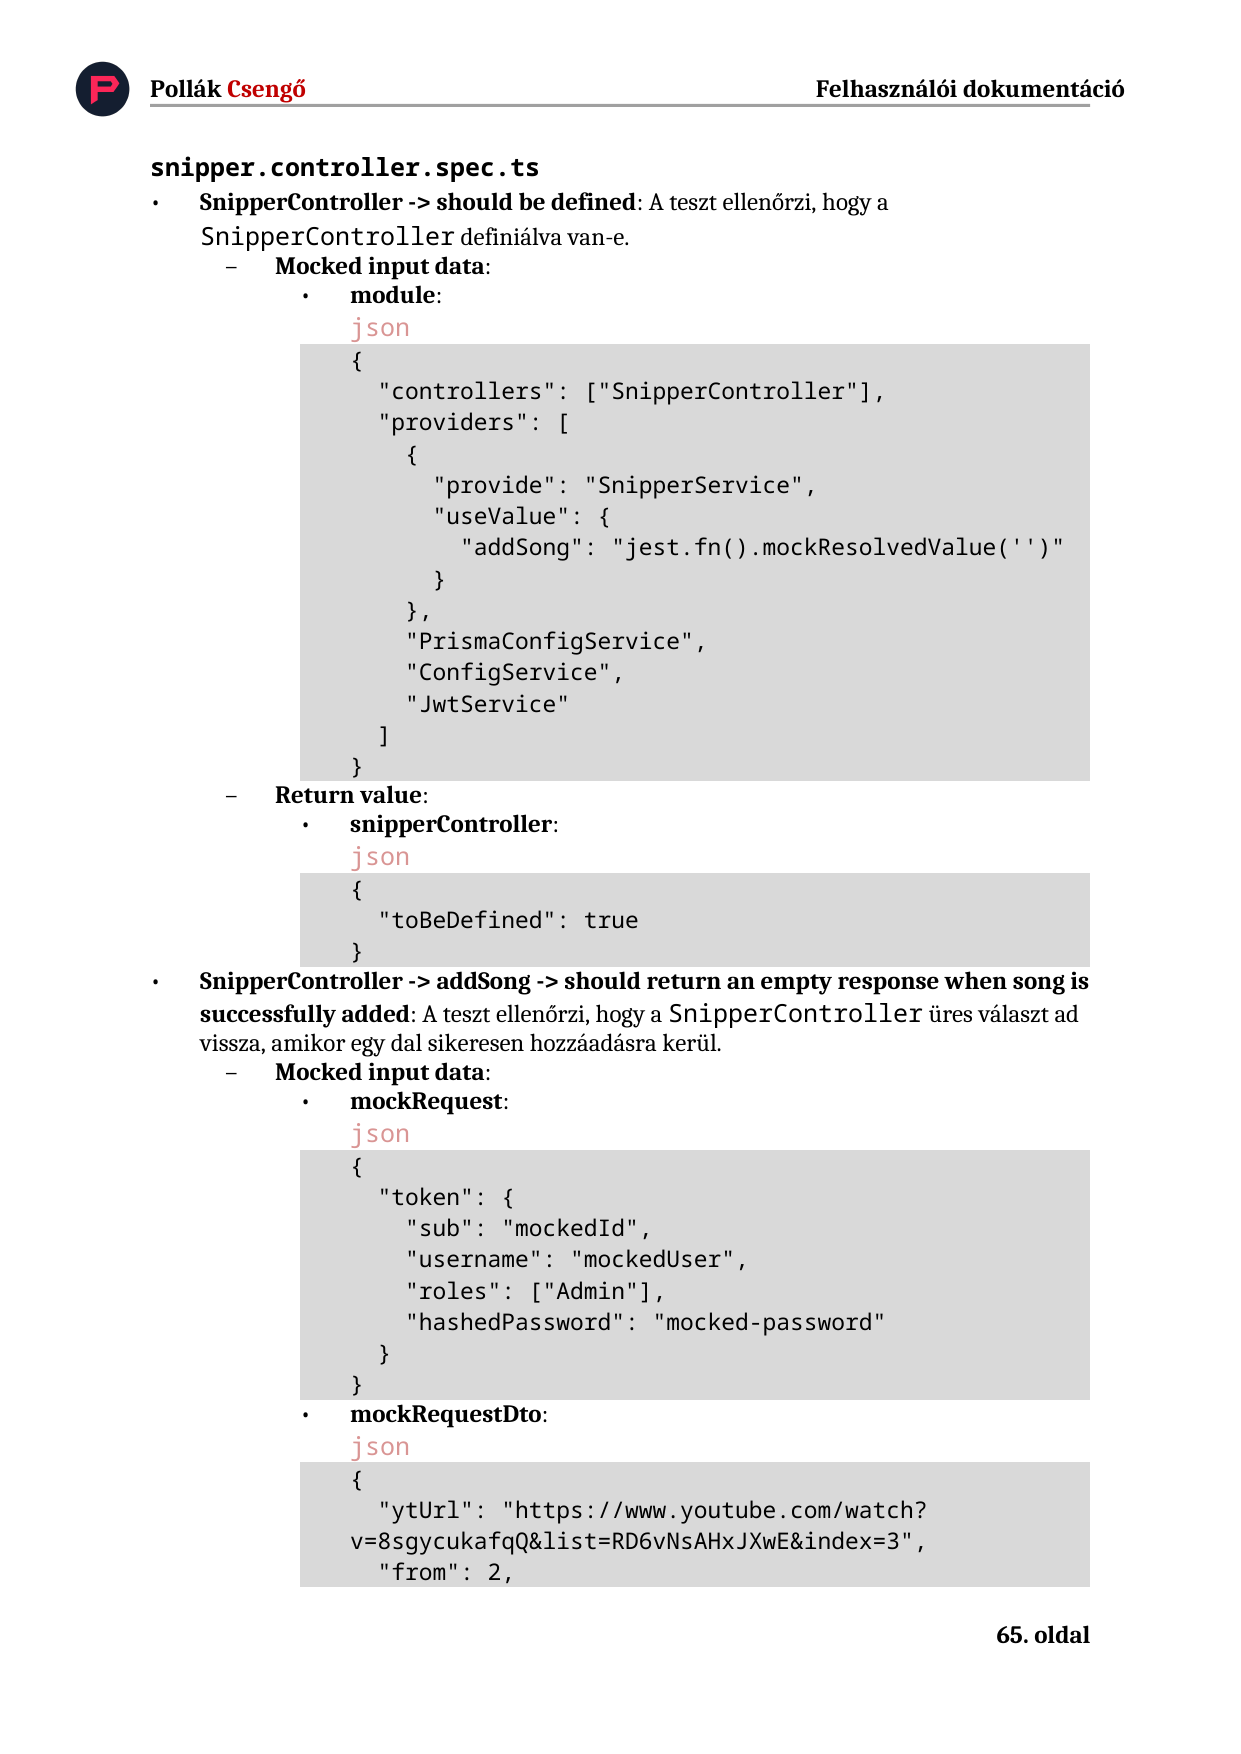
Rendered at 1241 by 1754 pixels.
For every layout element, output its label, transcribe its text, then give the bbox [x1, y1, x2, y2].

list Return value: [225, 781, 1090, 810]
list json [300, 1116, 1090, 1150]
list Mocked input data: [225, 1058, 1090, 1087]
list "controllers": ["SnipperController"], [300, 375, 1090, 406]
list Mocked input data: [225, 252, 1090, 281]
list json [300, 839, 1090, 873]
list } [300, 750, 1090, 781]
list "sub": "mockedId", [300, 1212, 1090, 1243]
list "username": "mockedUser", [300, 1243, 1090, 1275]
list "JwtService" [300, 687, 1090, 719]
list json [300, 310, 1090, 344]
list "provide": "SnipperService", [300, 469, 1090, 500]
list "useValue": { [300, 500, 1090, 531]
picture [71, 57, 132, 118]
list } [300, 1368, 1090, 1400]
list { [300, 873, 1090, 904]
list module: [300, 281, 1090, 310]
list } [300, 562, 1090, 594]
list SnipperController -> addSong -> should return an empty response when song is successfully added: A teszt ellenőrzi, hogy a SnipperController üres választ ad vissza, amikor egy dal sikeresen hozzáadásra kerül. [150, 967, 1090, 1058]
list }, [300, 594, 1090, 625]
list "ConfigService", [300, 656, 1090, 687]
list mockRequest: [300, 1087, 1090, 1116]
list snipperController: [300, 810, 1090, 839]
list SnipperController -> should be defined: A teszt ellenőrzi, hogy a SnipperController definiálva van-e. [150, 184, 1090, 252]
list mockRequestDto: [300, 1400, 1090, 1428]
list } [300, 935, 1090, 967]
list { [300, 344, 1090, 375]
list { [300, 1150, 1090, 1181]
list "toBeDefined": true [300, 904, 1090, 935]
list "addSong": "jest.fn().mockResolvedValue('')" [300, 531, 1090, 562]
list { [300, 1462, 1090, 1494]
list } [300, 1337, 1090, 1368]
list "roles": ["Admin"], [300, 1275, 1090, 1306]
list json [300, 1428, 1090, 1462]
list ] [300, 719, 1090, 750]
list "ytUrl": "https://www.youtube.com/watch?v=8sgycukafqQ&list=RD6vNsAHxJXwE&index=3", [300, 1494, 1090, 1556]
list "hashedPassword": "mocked-password" [300, 1306, 1090, 1337]
list { [300, 437, 1090, 469]
list "providers": [ [300, 406, 1090, 437]
list "token": { [300, 1181, 1090, 1212]
subtitle snipper.controller.spec.ts [150, 150, 1090, 184]
list "from": 2, [300, 1556, 1090, 1587]
list "PrismaConfigService", [300, 625, 1090, 656]
